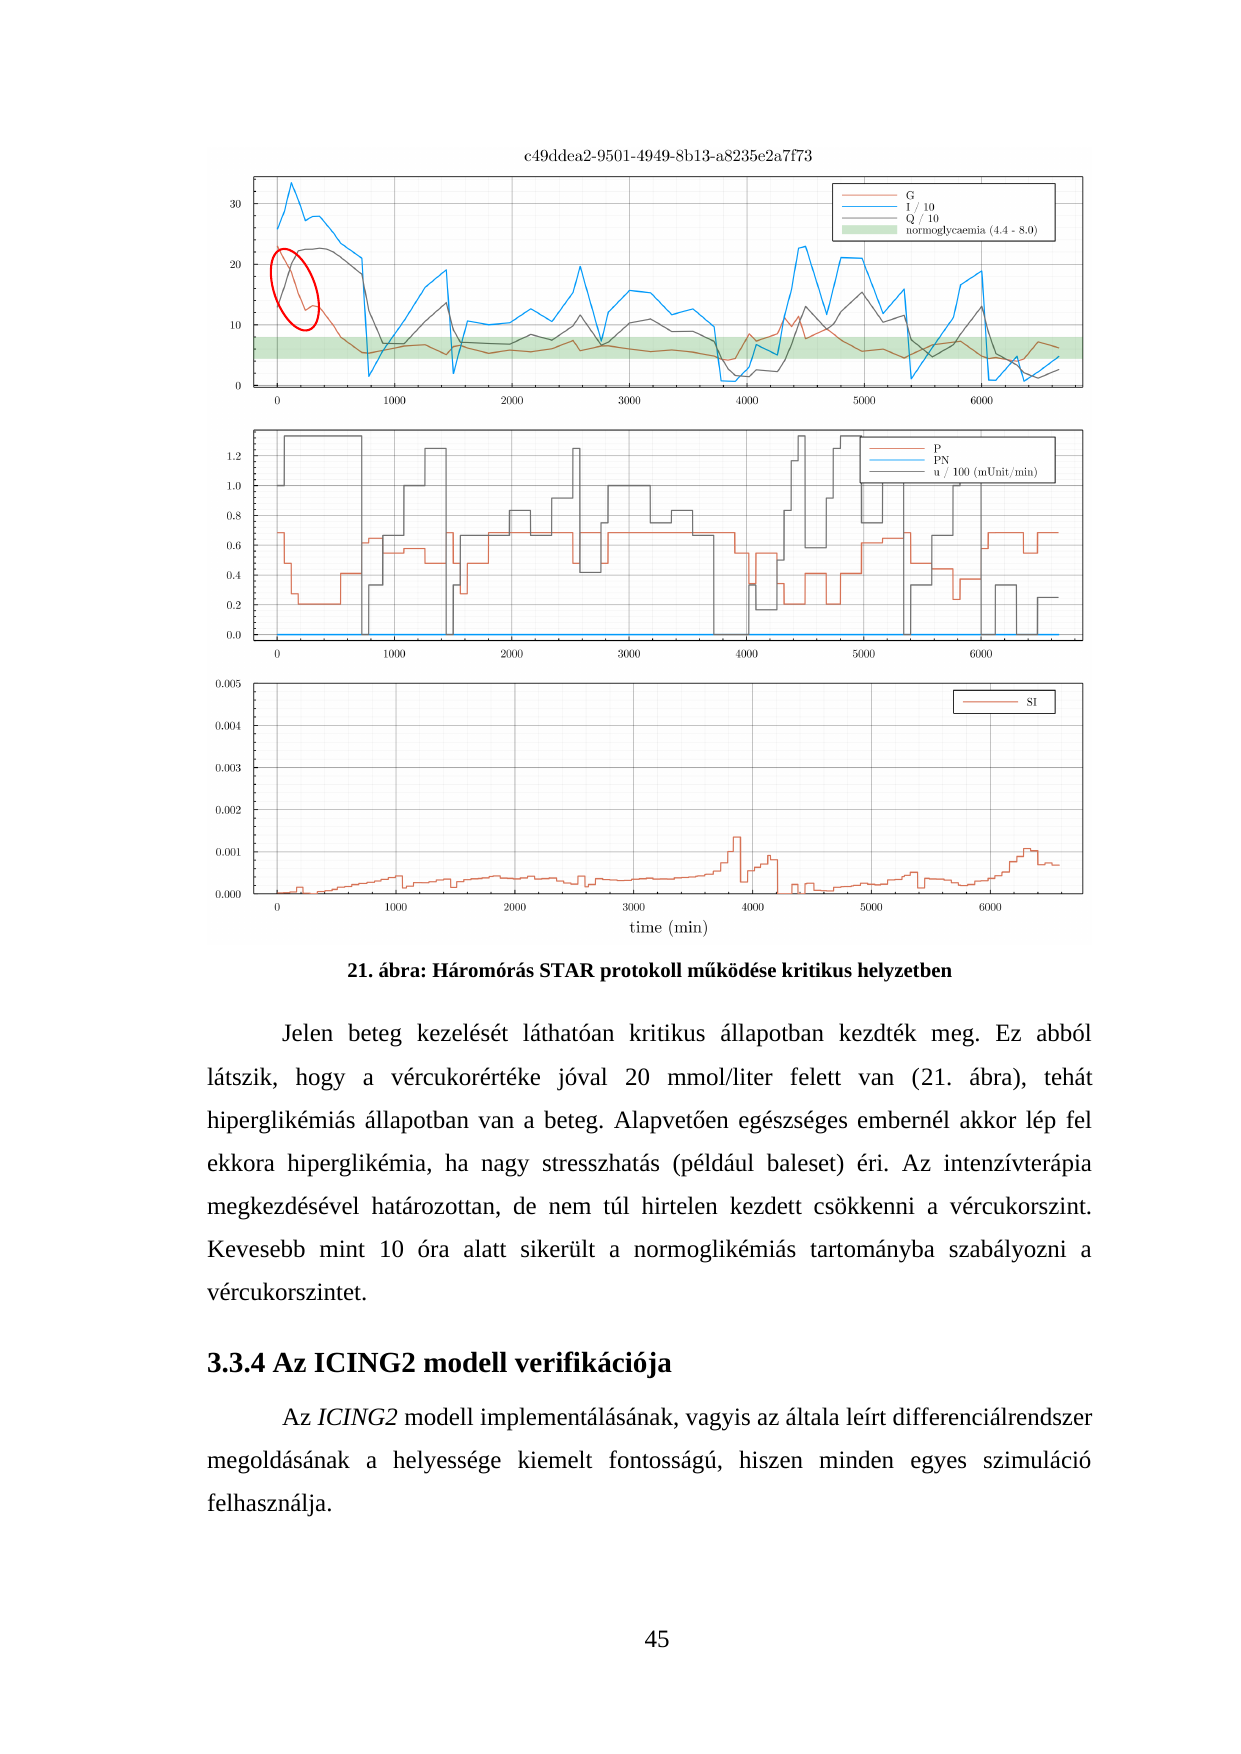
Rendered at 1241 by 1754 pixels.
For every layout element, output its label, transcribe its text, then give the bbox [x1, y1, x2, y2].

text Jelen beteg kezelését láthatóan kritikus állapotban kezdték meg. Ez abból látszik, hogy a vércukorértéke jóval 20 mmol/liter felett van (21. ábra), tehát hiperglikémiás állapotban van a beteg. Alapvetően egészséges embernél akkor lép fel ekkora hiperglikémia, ha nagy stresszhatás (például baleset) éri. Az intenzívterápia megkezdésével határozottan, de nem túl hirtelen kezdett csökkenni a vércukorszint. Kevesebb mint 10 óra alatt sikerült a normoglikémiás tartományba szabályozni a vércukorszintet. [207, 1018, 1092, 1306]
text 21. ábra: Háromórás STAR protokoll működése kritikus helyzetben [207, 957, 1092, 982]
subtitle Az ICING2 modell verifikációja [207, 1345, 1092, 1379]
text Az ICING2 modell implementálásának, vagyis az általa leírt differenciálrendszer megoldásának a helyessége kiemelt fontosságú, hiszen minden egyes szimuláció felhasználja. [207, 1402, 1092, 1517]
picture [206, 147, 1093, 945]
